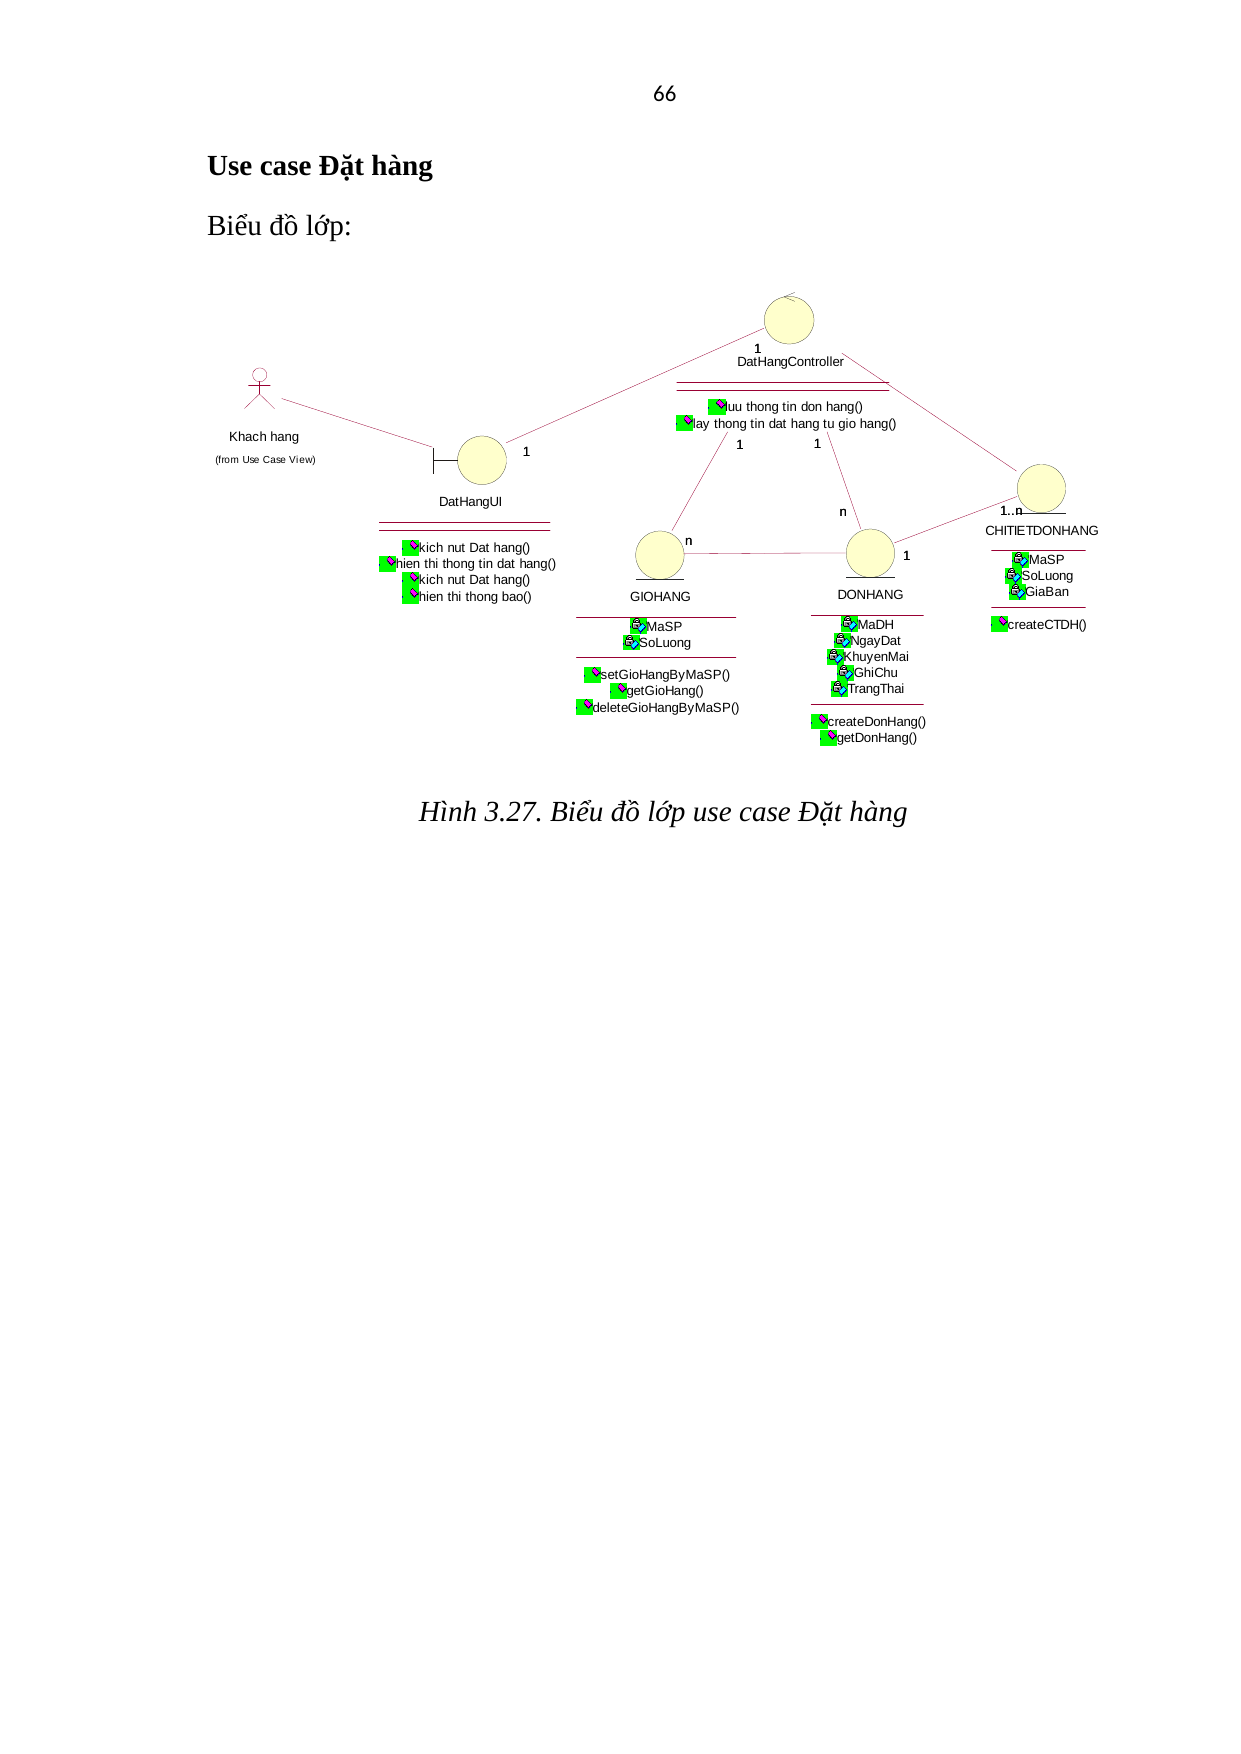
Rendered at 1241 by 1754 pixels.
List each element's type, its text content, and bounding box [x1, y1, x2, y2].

text Hình 3.27. Biểu đồ lớp use case Đặt hàng [207, 794, 1122, 828]
text Biểu đồ lớp: [207, 208, 1122, 241]
text Use case Đặt hàng [207, 148, 1122, 181]
